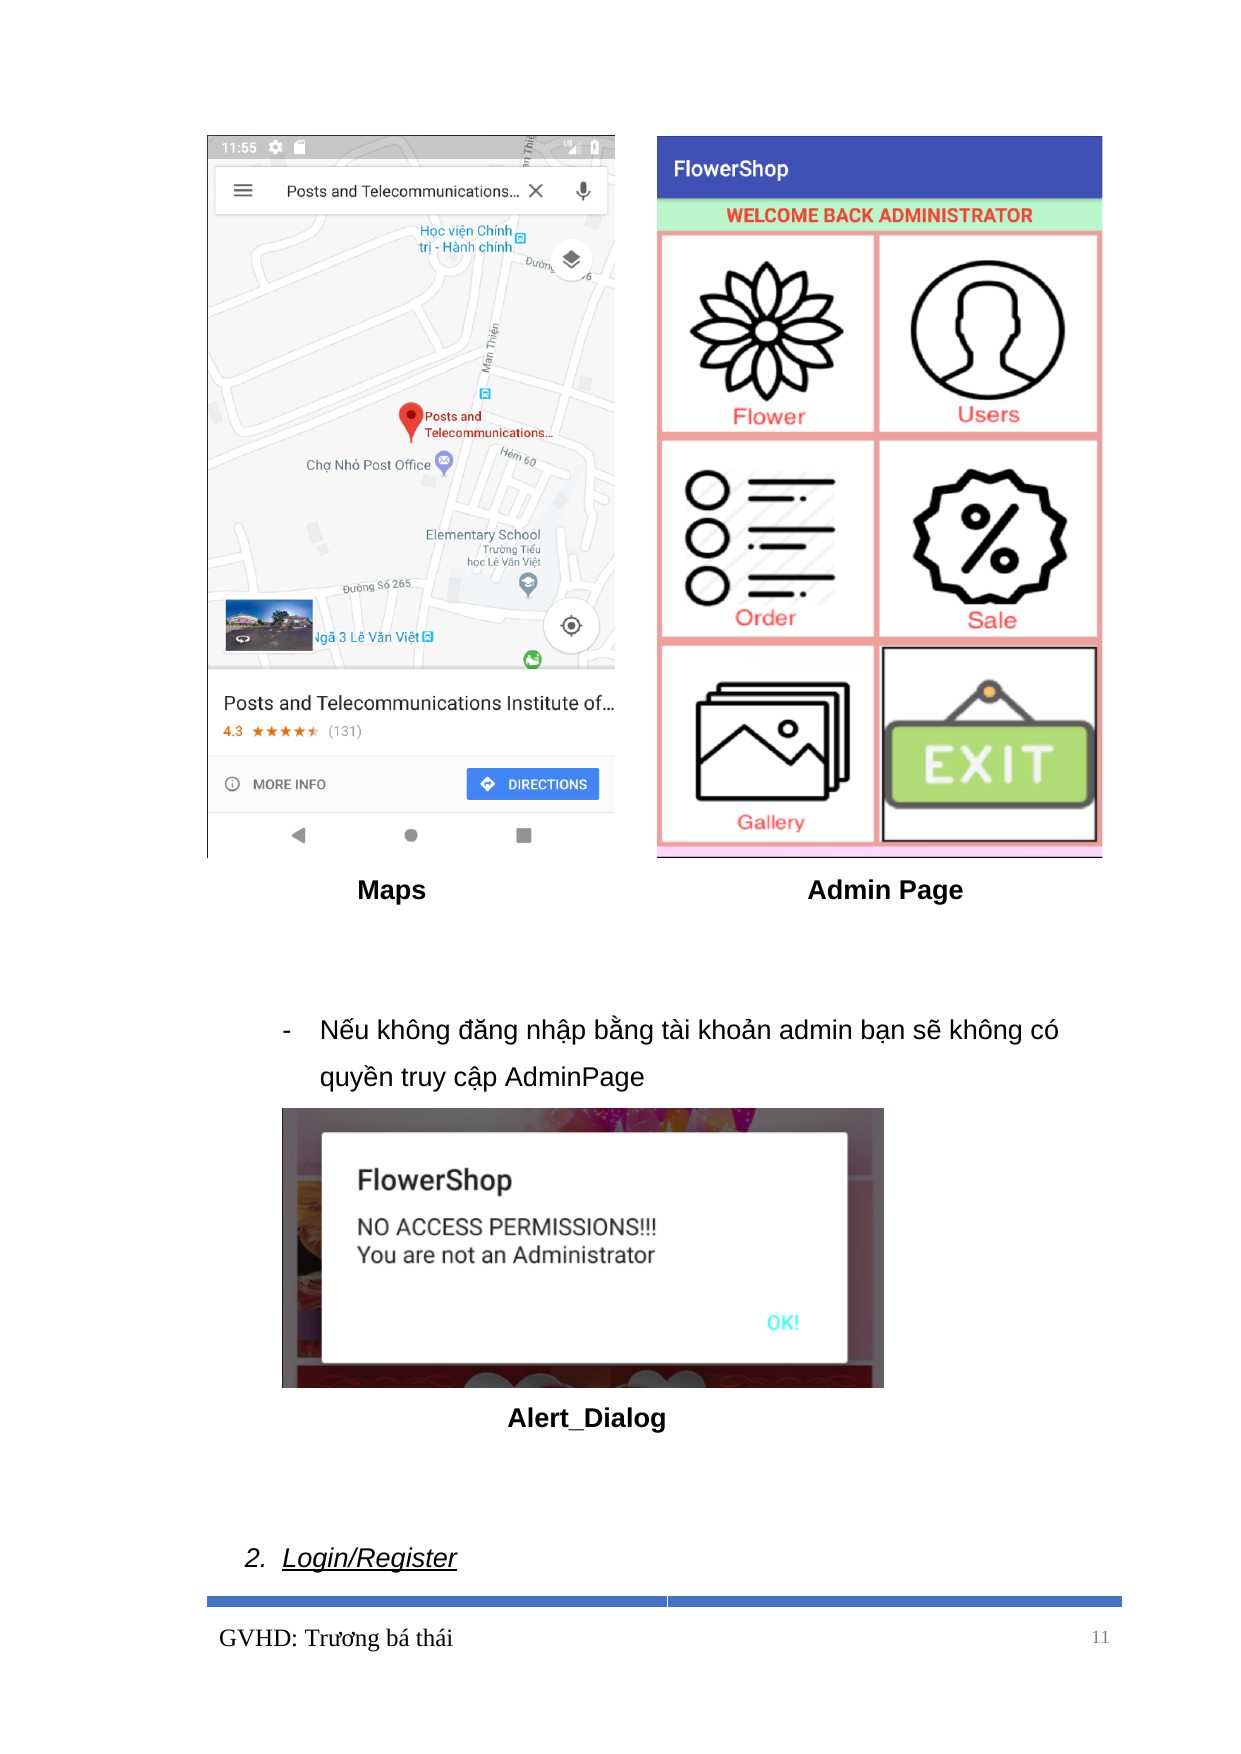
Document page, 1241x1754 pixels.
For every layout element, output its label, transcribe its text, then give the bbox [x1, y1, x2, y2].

text Alert_Dialog [207, 1402, 1122, 1433]
picture [207, 135, 615, 858]
picture [657, 136, 1103, 858]
text Maps Admin Page [207, 874, 1122, 905]
list Nếu không đăng nhập bằng tài khoản admin bạn sẽ không có quyền truy cập AdminPage [282, 1014, 1122, 1092]
picture [282, 1108, 884, 1388]
list Login/Register [244, 1542, 1122, 1573]
